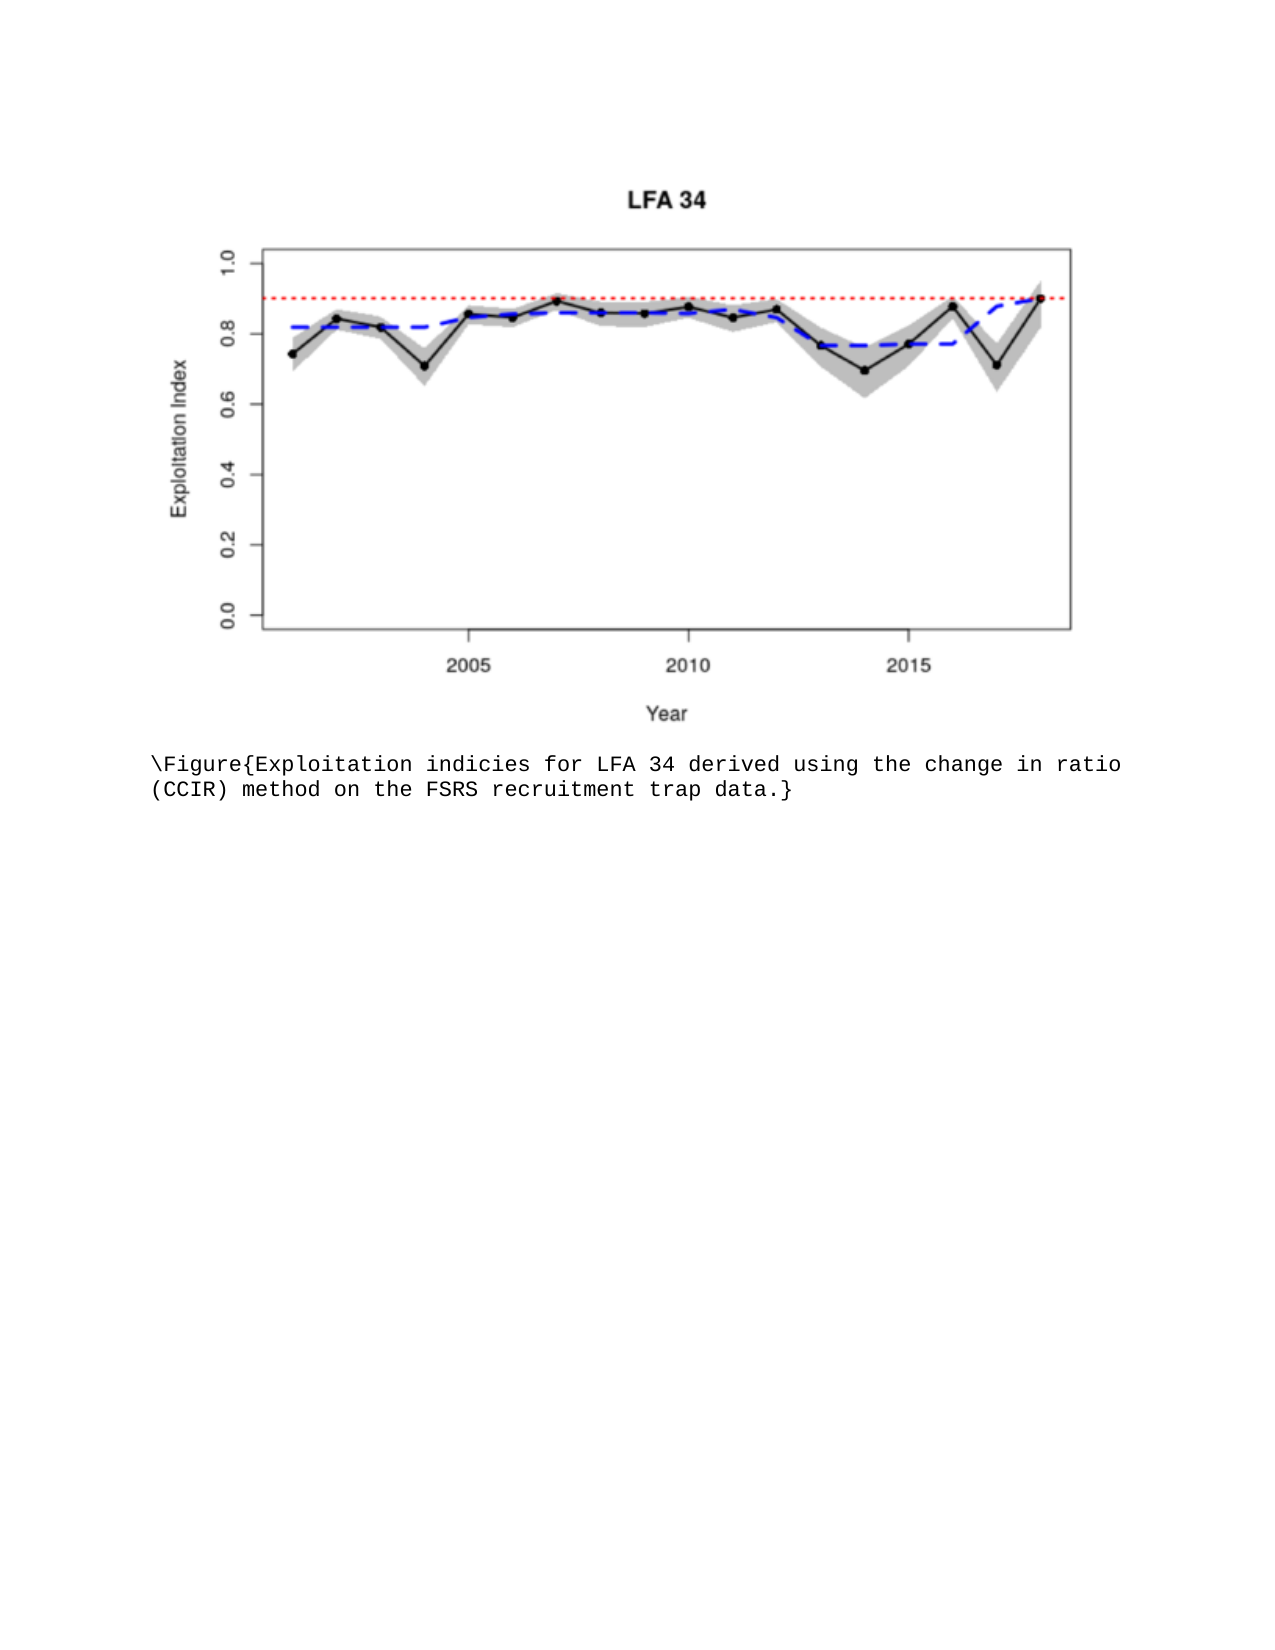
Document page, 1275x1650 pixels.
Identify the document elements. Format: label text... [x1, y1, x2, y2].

picture [163, 150, 1123, 754]
